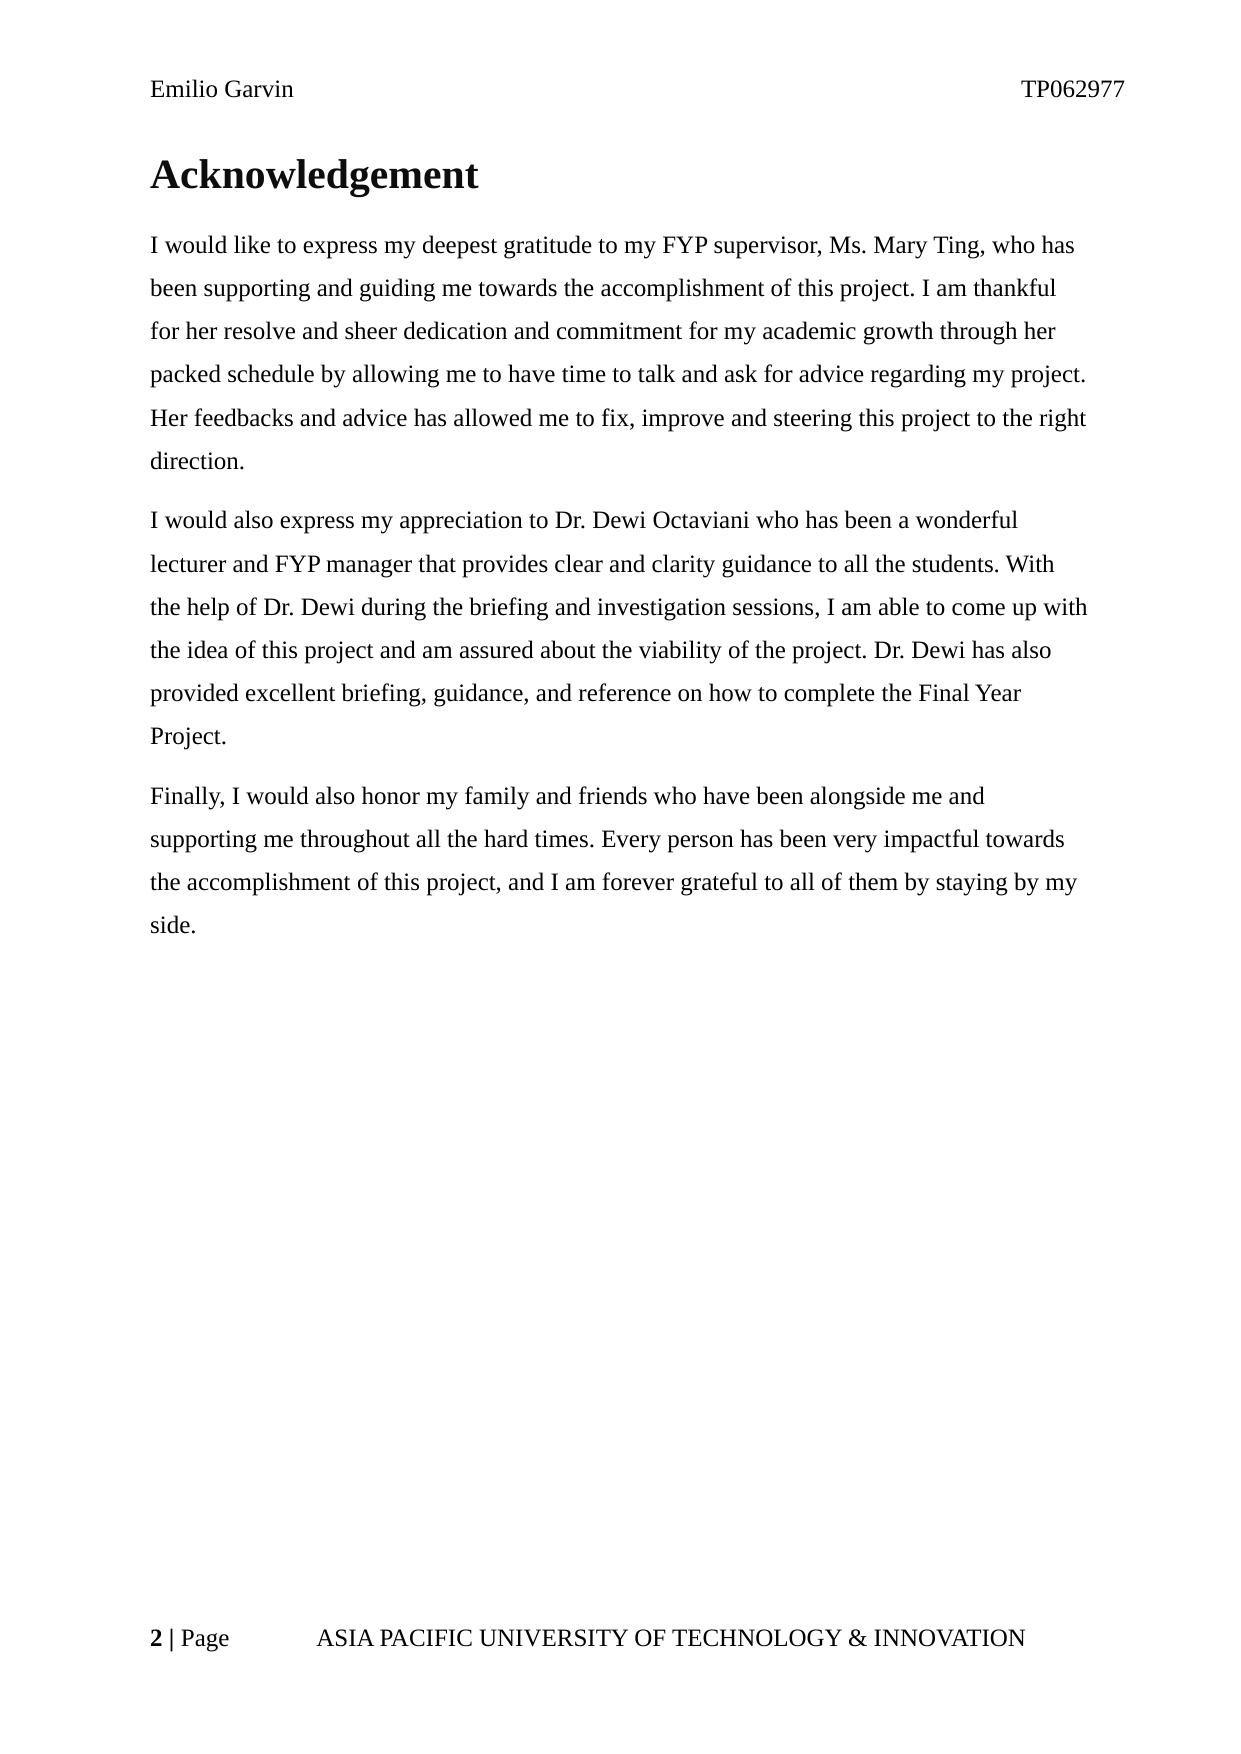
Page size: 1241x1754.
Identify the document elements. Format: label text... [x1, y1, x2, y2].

text Finally, I would also honor my family and friends who have been alongside me and supporting me throughout all the hard times. Every person has been very impactful towards the accomplishment of this project, and I am forever grateful to all of them by staying by my side. [150, 781, 1090, 939]
subtitle Acknowledgement [150, 150, 1090, 198]
text I would also express my appreciation to Dr. Dewi Octaviani who has been a wonderful lecturer and FYP manager that provides clear and clarity guidance to all the students. With the help of Dr. Dewi during the briefing and investigation sessions, I am able to come up with the idea of this project and am assured about the viability of the project. Dr. Dewi has also provided excellent briefing, guidance, and reference on how to complete the Final Year Project. [150, 506, 1090, 750]
text I would like to express my deepest gratitude to my FYP supervisor, Ms. Mary Ting, who has been supporting and guiding me towards the accomplishment of this project. I am thankful for her resolve and sheer dedication and commitment for my academic growth through her packed schedule by allowing me to have time to talk and ask for advice regarding my project. Her feedbacks and advice has allowed me to fix, improve and steering this project to the right direction. [150, 230, 1090, 474]
